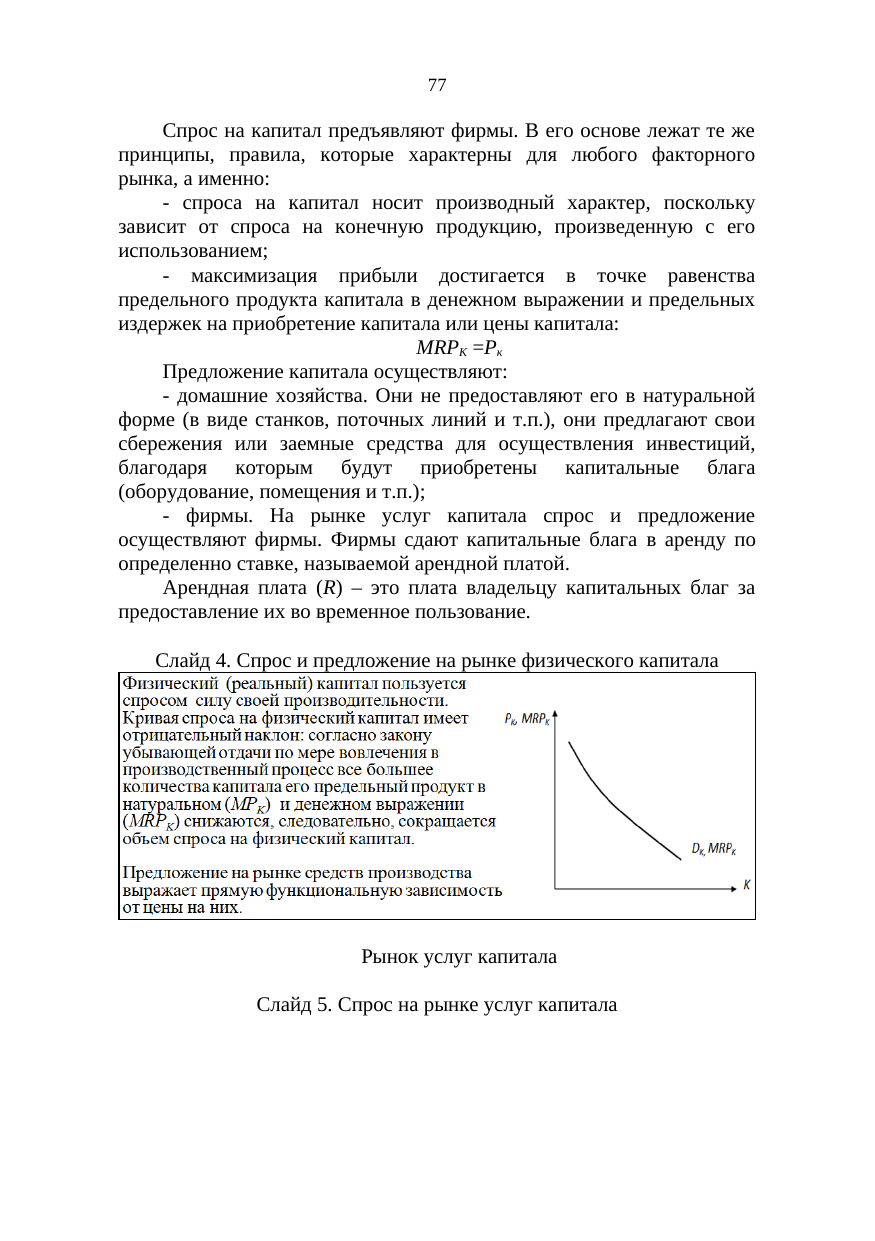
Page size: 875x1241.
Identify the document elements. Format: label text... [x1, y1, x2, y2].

text Предложение капитала осуществляют: [118, 359, 756, 383]
text Спрос на капитал предъявляют фирмы. В его основе лежат те же принципы, правила, которые характерны для любого факторного рынка, а именно: [118, 118, 756, 190]
text - максимизация прибыли достигается в точке равенства предельного продукта капитала в денежном выражении и предельных издержек на приобретение капитала или цены капитала: [118, 262, 756, 335]
text - фирмы. На рынке услуг капитала спрос и предложение осуществляют фирмы. Фирмы сдают капитальные блага в аренду по определенно ставке, называемой арендной платой. [118, 503, 756, 575]
text - домашние хозяйства. Они не предоставляют его в натуральной форме (в виде станков, поточных линий и т.п.), они предлагают свои сбережения или заемные средства для осуществления инвестиций, благодаря которым будут приобретены капитальные блага (оборудование, помещения и т.п.); [118, 383, 756, 503]
text MRPК =Рк [118, 335, 756, 359]
text Рынок услуг капитала [118, 944, 756, 968]
text Арендная плата (R) – это плата владельцу капитальных благ за предоставление их во временное пользование. [118, 575, 756, 623]
picture [120, 673, 755, 919]
text Слайд 5. Спрос на рынке услуг капитала [118, 992, 756, 1016]
text - спроса на капитал носит производный характер, поскольку зависит от спроса на конечную продукцию, произведенную с его использованием; [118, 190, 756, 262]
text Слайд 4. Спрос и предложение на рынке физического капитала [118, 647, 756, 672]
